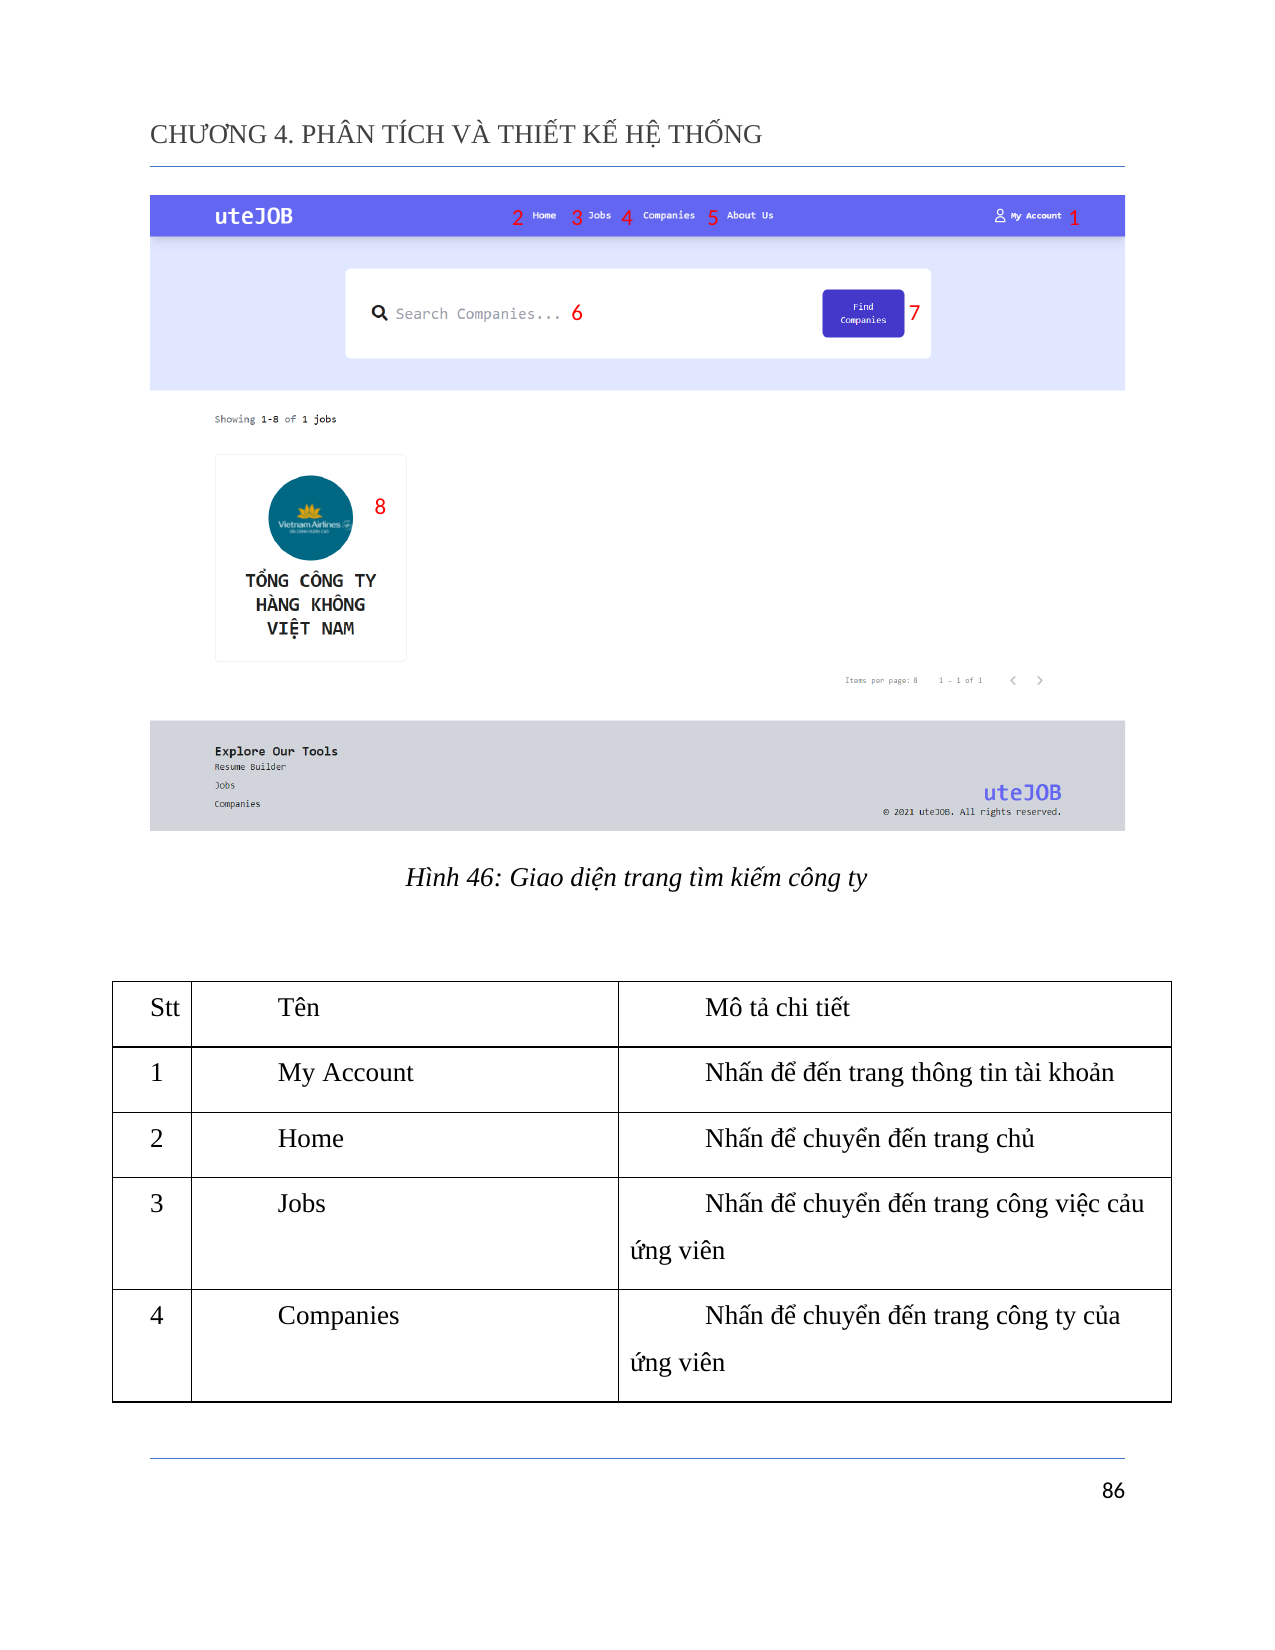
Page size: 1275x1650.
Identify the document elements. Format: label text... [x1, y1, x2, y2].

table_header Tên [192, 982, 618, 1046]
table_cell My Account [192, 1048, 618, 1112]
table_cell 3 [113, 1178, 191, 1289]
table_cell Companies [192, 1290, 618, 1401]
table_header Mô tả chi tiết [619, 982, 1171, 1046]
table_cell Nhấn để chuyển đến trang công việc cảu ứng viên [619, 1178, 1171, 1289]
table_cell Jobs [192, 1178, 618, 1289]
table_cell Nhấn để chuyển đến trang chủ [619, 1113, 1171, 1177]
text Hình 46: Giao diện trang tìm kiếm công ty [150, 862, 1125, 893]
picture [150, 195, 1125, 831]
table_cell Nhấn để chuyển đến trang công ty của ứng viên [619, 1290, 1171, 1401]
table_cell 4 [113, 1290, 191, 1401]
table_cell Home [192, 1113, 618, 1177]
table_cell 2 [113, 1113, 191, 1177]
table_cell 1 [113, 1048, 191, 1112]
table_cell Nhấn để đến trang thông tin tài khoản [619, 1048, 1171, 1112]
table_header Stt [113, 982, 191, 1046]
